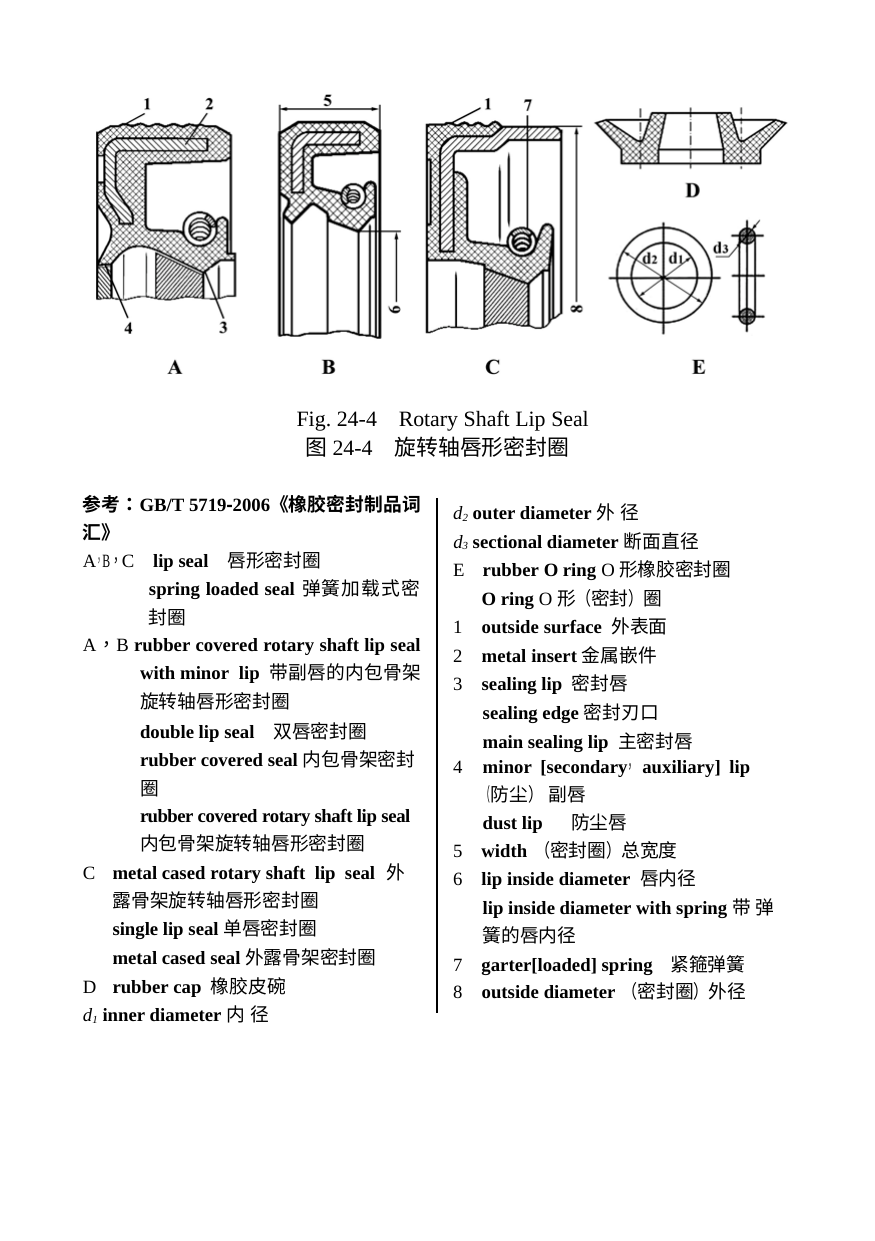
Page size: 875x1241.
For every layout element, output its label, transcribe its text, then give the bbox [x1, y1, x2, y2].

list width （密封圈）总宽度 [453, 837, 834, 862]
text double lip seal 双唇密封圈rubber covered seal 内包骨架密封圈 [140, 718, 421, 801]
list lip inside diameter 唇内径 [453, 866, 834, 891]
list outside diameter （密封圈）外径 [453, 979, 834, 1004]
subtitle Fig. 24-4 Rotary Shaft Lip Seal [296, 406, 834, 431]
list metal insert 金属嵌件 [453, 642, 834, 668]
text metal cased seal 外露骨架密封圈 [112, 944, 421, 970]
text d3 sectional diameter 断面直径 [453, 528, 834, 553]
list metal cased rotary shaft lip seal 外露骨架旋转轴唇形密封圈 [83, 859, 421, 913]
text lip inside diameter with spring 带 弹簧的唇内径 [482, 894, 792, 948]
text sealing edge 密封刃口 [482, 699, 834, 725]
text 参考：GB/T 5719-2006《橡胶密封制品词汇》 [83, 491, 421, 545]
list rubber cap 橡胶皮碗 [83, 973, 421, 998]
text 图 24-4 旋转轴唇形密封圈 [305, 432, 834, 462]
text d2 outer diameter 外 径 [453, 499, 834, 525]
text d1 inner diameter 内 径 [83, 1001, 421, 1027]
text A，B，C lip seal 唇形密封圈 [83, 548, 421, 572]
list rubber O ring O 形橡胶密封圈 [453, 557, 834, 582]
text O ring O 形（密封）圈 [481, 585, 834, 611]
text spring loaded seal 弹簧加载式密封圈 [148, 575, 420, 630]
text single lip seal 单唇密封圈 [112, 916, 421, 941]
picture [95, 93, 789, 375]
text rubber covered rotary shaft lip seal [140, 804, 421, 826]
list outside surface 外表面 [453, 614, 834, 639]
text dust lip 防尘唇 [482, 810, 834, 834]
list garter[loaded] spring 紧箍弹簧 [453, 951, 834, 977]
text main sealing lip 主密封唇 [482, 728, 834, 753]
list sealing lip 密封唇 [453, 671, 834, 696]
text 内包骨架旋转轴唇形密封圈 [140, 830, 421, 856]
text A，B rubber covered rotary shaft lip seal with minor lip 带副唇的内包骨架旋转轴唇形密封圈 [83, 634, 421, 714]
list minor [secondary， auxiliary] lip （防尘） 副唇 [453, 756, 792, 807]
